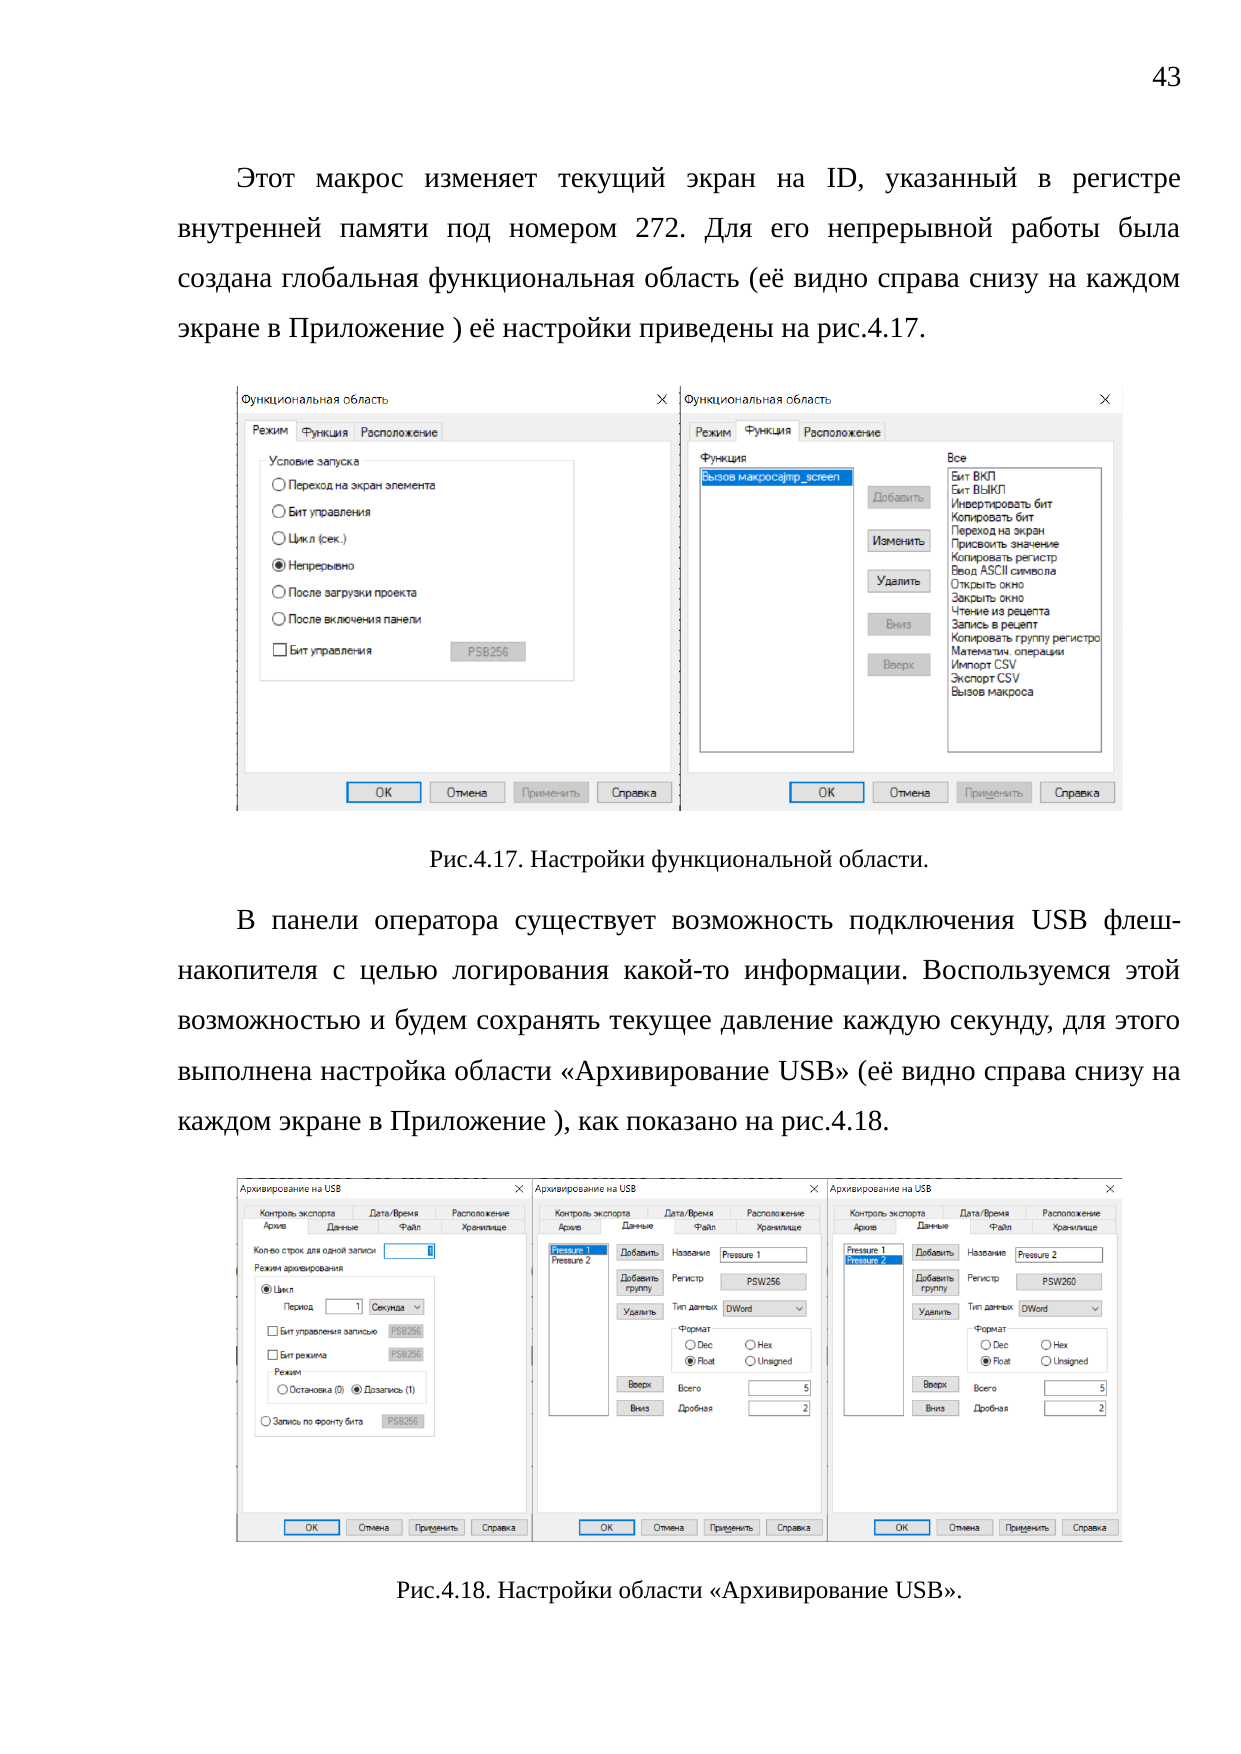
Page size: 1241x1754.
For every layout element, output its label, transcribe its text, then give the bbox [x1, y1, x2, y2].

text Этот макрос изменяет текущий экран на ID, указанный в регистре внутренней памяти под номером 272. Для его непрерывной работы была создана глобальная функциональная область (её видно справа снизу на каждом экране в Приложение ) её настройки приведены на рис.4.17. [177, 160, 1181, 344]
text Рис.4.18. Настройки области «Архивирование USB». [177, 1575, 1181, 1603]
picture [236, 1178, 1123, 1542]
picture [236, 386, 1123, 811]
text В панели оператора существует возможность подключения USB флеш-накопителя с целью логирования какой-то информации. Воспользуемся этой возможностью и будем сохранять текущее давление каждую секунду, для этого выполнена настройка области «Архивирование USB» (её видно справа снизу на каждом экране в Приложение ), как показано на рис.4.18. [177, 902, 1181, 1137]
text Рис.4.17. Настройки функциональной области. [177, 844, 1181, 873]
